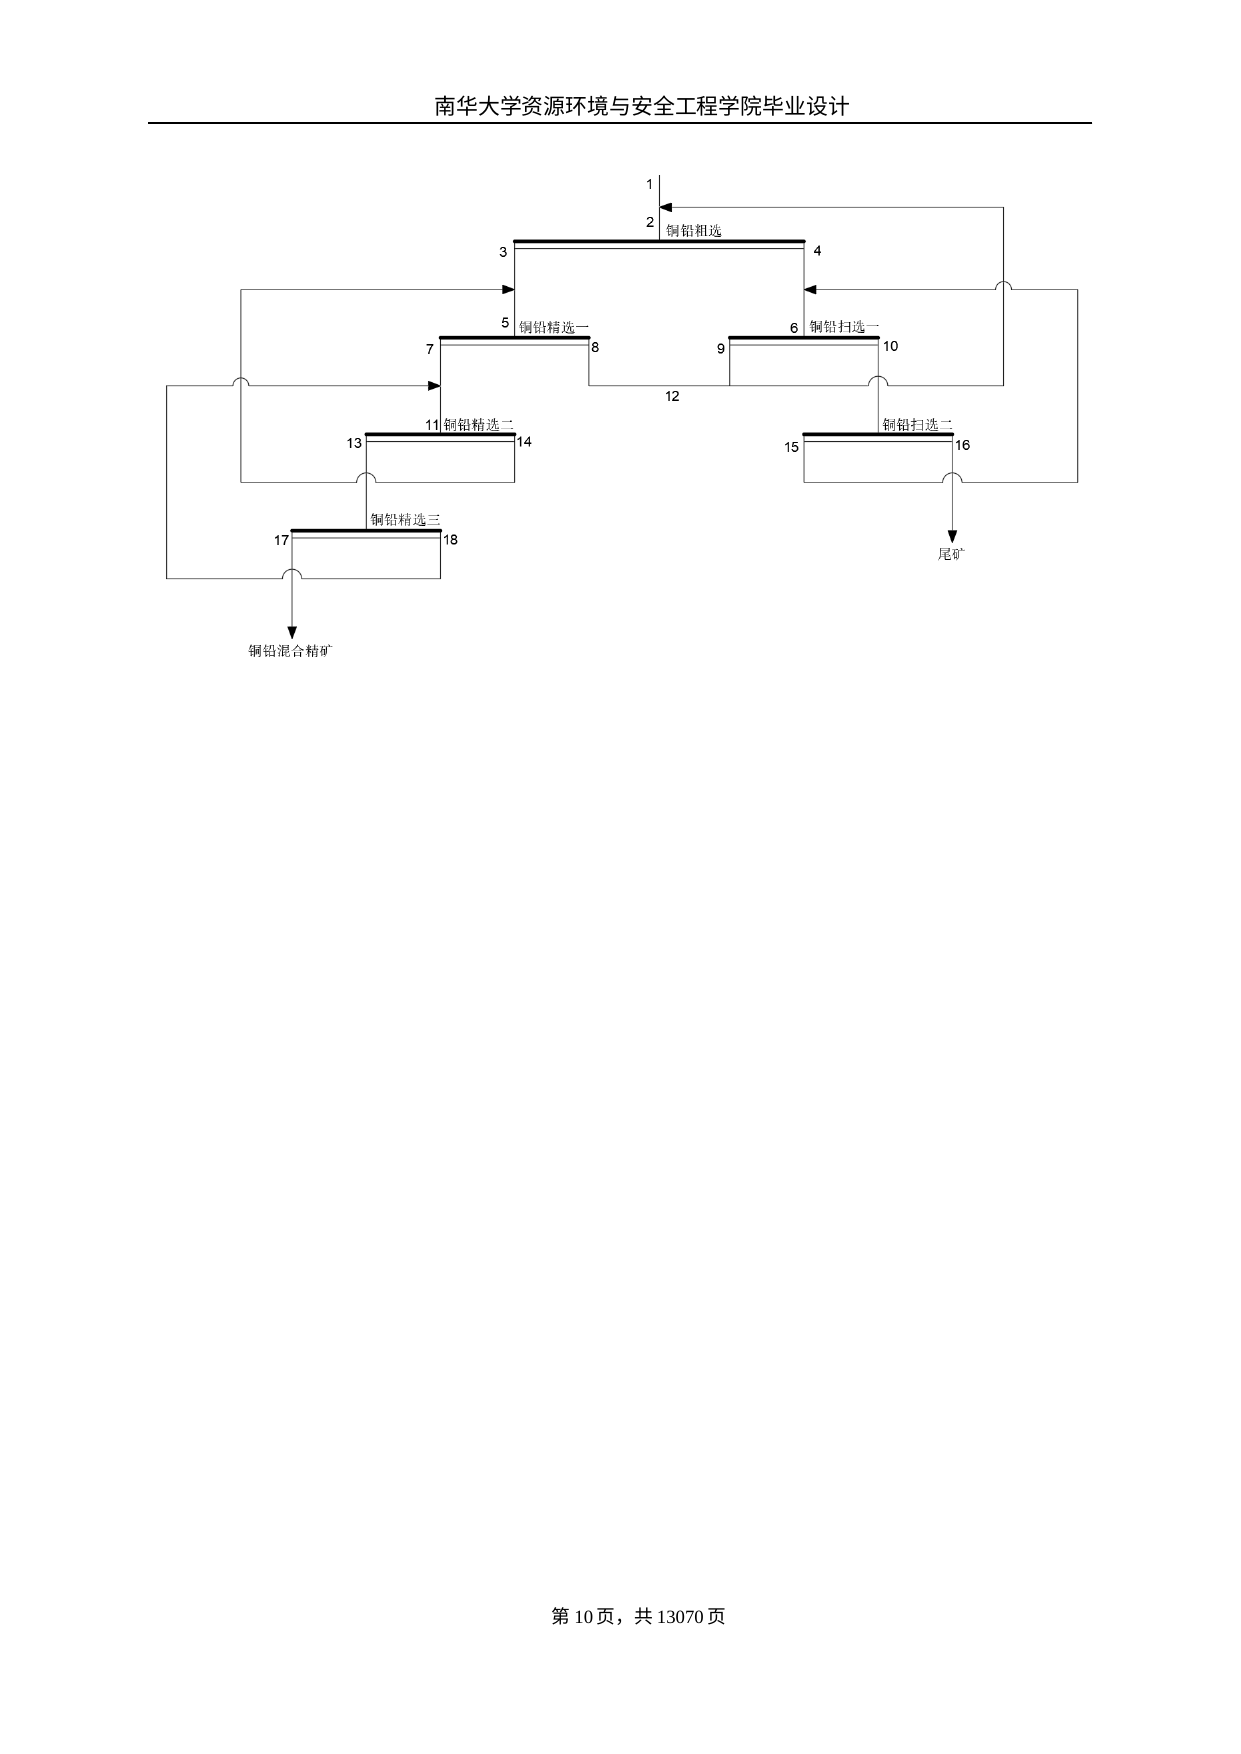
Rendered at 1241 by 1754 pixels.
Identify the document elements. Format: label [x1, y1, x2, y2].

picture [147, 173, 1093, 667]
